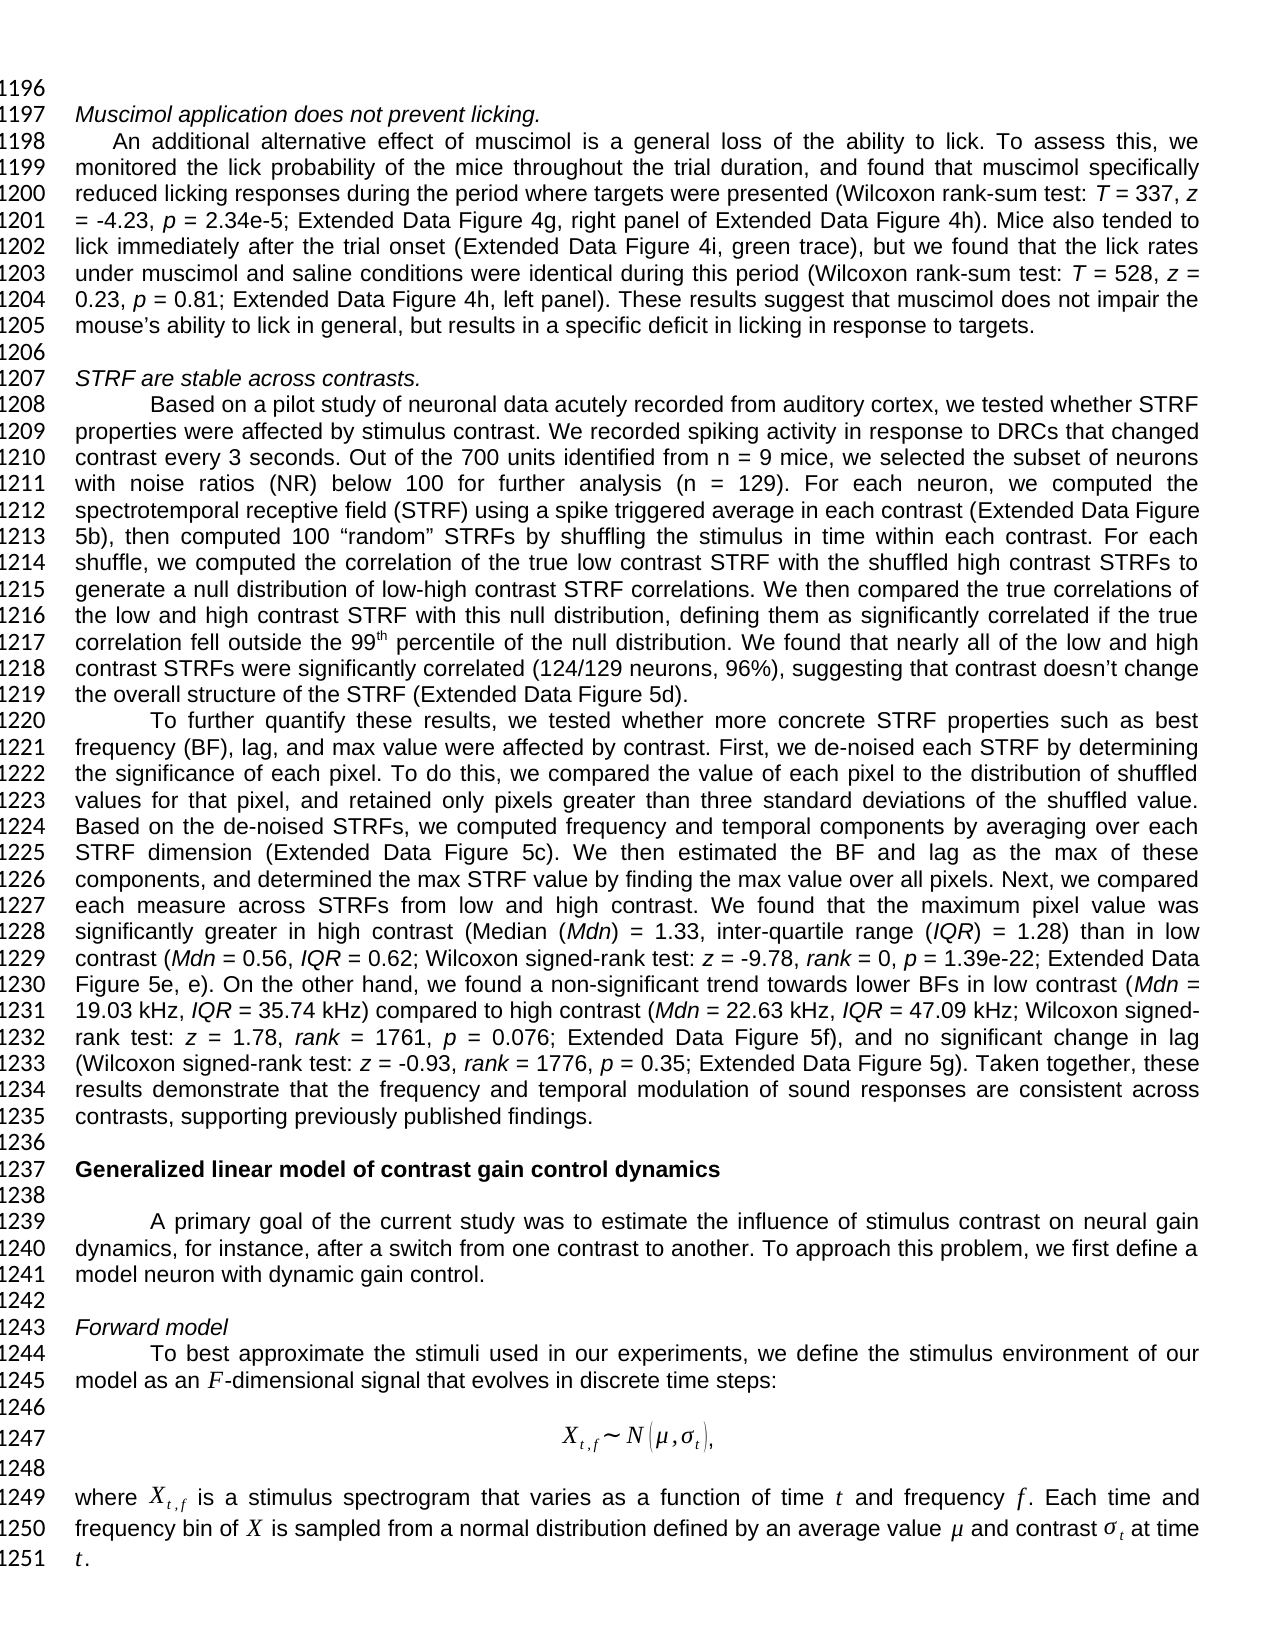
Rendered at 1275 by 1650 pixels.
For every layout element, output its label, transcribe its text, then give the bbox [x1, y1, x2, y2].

text , [75, 1420, 1200, 1455]
text Muscimol application does not prevent licking. [75, 101, 1200, 128]
text Generalized linear model of contrast gain control dynamics [75, 1156, 1200, 1182]
text Forward model [75, 1314, 1200, 1340]
text A primary goal of the current study was to estimate the influence of stimulus contrast on neural gain dynamics, for instance, after a switch from one contrast to another. To approach this problem, we first define a model neuron with dynamic gain control. [75, 1208, 1200, 1287]
text where is a stimulus spectrogram that varies as a function of time and frequency . Each time and frequency bin of is sampled from a normal distribution defined by an average value and contrast at time . [75, 1481, 1200, 1573]
text To best approximate the stimuli used in our experiments, we define the stimulus environment of our model as an -dimensional signal that evolves in discrete time steps: [75, 1340, 1200, 1394]
text To further quantify these results, we tested whether more concrete STRF properties such as best frequency (BF), lag, and max value were affected by contrast. First, we de-noised each STRF by determining the significance of each pixel. To do this, we compared the value of each pixel to the distribution of shuffled values for that pixel, and retained only pixels greater than three standard deviations of the shuffled value. Based on the de-noised STRFs, we computed frequency and temporal components by averaging over each STRF dimension (Extended Data Figure 5c). We then estimated the BF and lag as the max of these components, and determined the max STRF value by finding the max value over all pixels. Next, we compared each measure across STRFs from low and high contrast. We found that the maximum pixel value was significantly greater in high contrast (Median (Mdn) = 1.33, inter-quartile range (IQR) = 1.28) than in low contrast (Mdn = 0.56, IQR = 0.62; Wilcoxon signed-rank test: z = -9.78, rank = 0, p = 1.39e-22; Extended Data Figure 5e, e). On the other hand, we found a non-significant trend towards lower BFs in low contrast (Mdn = 19.03 kHz, IQR = 35.74 kHz) compared to high contrast (Mdn = 22.63 kHz, IQR = 47.09 kHz; Wilcoxon signed-rank test: z = 1.78, rank = 1761, p = 0.076; Extended Data Figure 5f), and no significant change in lag (Wilcoxon signed-rank test: z = -0.93, rank = 1776, p = 0.35; Extended Data Figure 5g). Taken together, these results demonstrate that the frequency and temporal modulation of sound responses are consistent across contrasts, supporting previously published findings. [75, 707, 1200, 1129]
text Based on a pilot study of neuronal data acutely recorded from auditory cortex, we tested whether STRF properties were affected by stimulus contrast. We recorded spiking activity in response to DRCs that changed contrast every 3 seconds. Out of the 700 units identified from n = 9 mice, we selected the subset of neurons with noise ratios (NR) below 100 for further analysis (n = 129). For each neuron, we computed the spectrotemporal receptive field (STRF) using a spike triggered average in each contrast (Extended Data Figure 5b), then computed 100 “random” STRFs by shuffling the stimulus in time within each contrast. For each shuffle, we computed the correlation of the true low contrast STRF with the shuffled high contrast STRFs to generate a null distribution of low-high contrast STRF correlations. We then compared the true correlations of the low and high contrast STRF with this null distribution, defining them as significantly correlated if the true correlation fell outside the 99th percentile of the null distribution. We found that nearly all of the low and high contrast STRFs were significantly correlated (124/129 neurons, 96%), suggesting that contrast doesn’t change the overall structure of the STRF (Extended Data Figure 5d). [75, 391, 1200, 707]
text An additional alternative effect of muscimol is a general loss of the ability to lick. To assess this, we monitored the lick probability of the mice throughout the trial duration, and found that muscimol specifically reduced licking responses during the period where targets were presented (Wilcoxon rank-sum test: T = 337, z = -4.23, p = 2.34e-5; Extended Data Figure 4g, right panel of Extended Data Figure 4h). Mice also tended to lick immediately after the trial onset (Extended Data Figure 4i, green trace), but we found that the lick rates under muscimol and saline conditions were identical during this period (Wilcoxon rank-sum test: T = 528, z = 0.23, p = 0.81; Extended Data Figure 4h, left panel). These results suggest that muscimol does not impair the mouse’s ability to lick in general, but results in a specific deficit in licking in response to targets. [75, 128, 1200, 338]
text STRF are stable across contrasts. [75, 365, 1200, 391]
